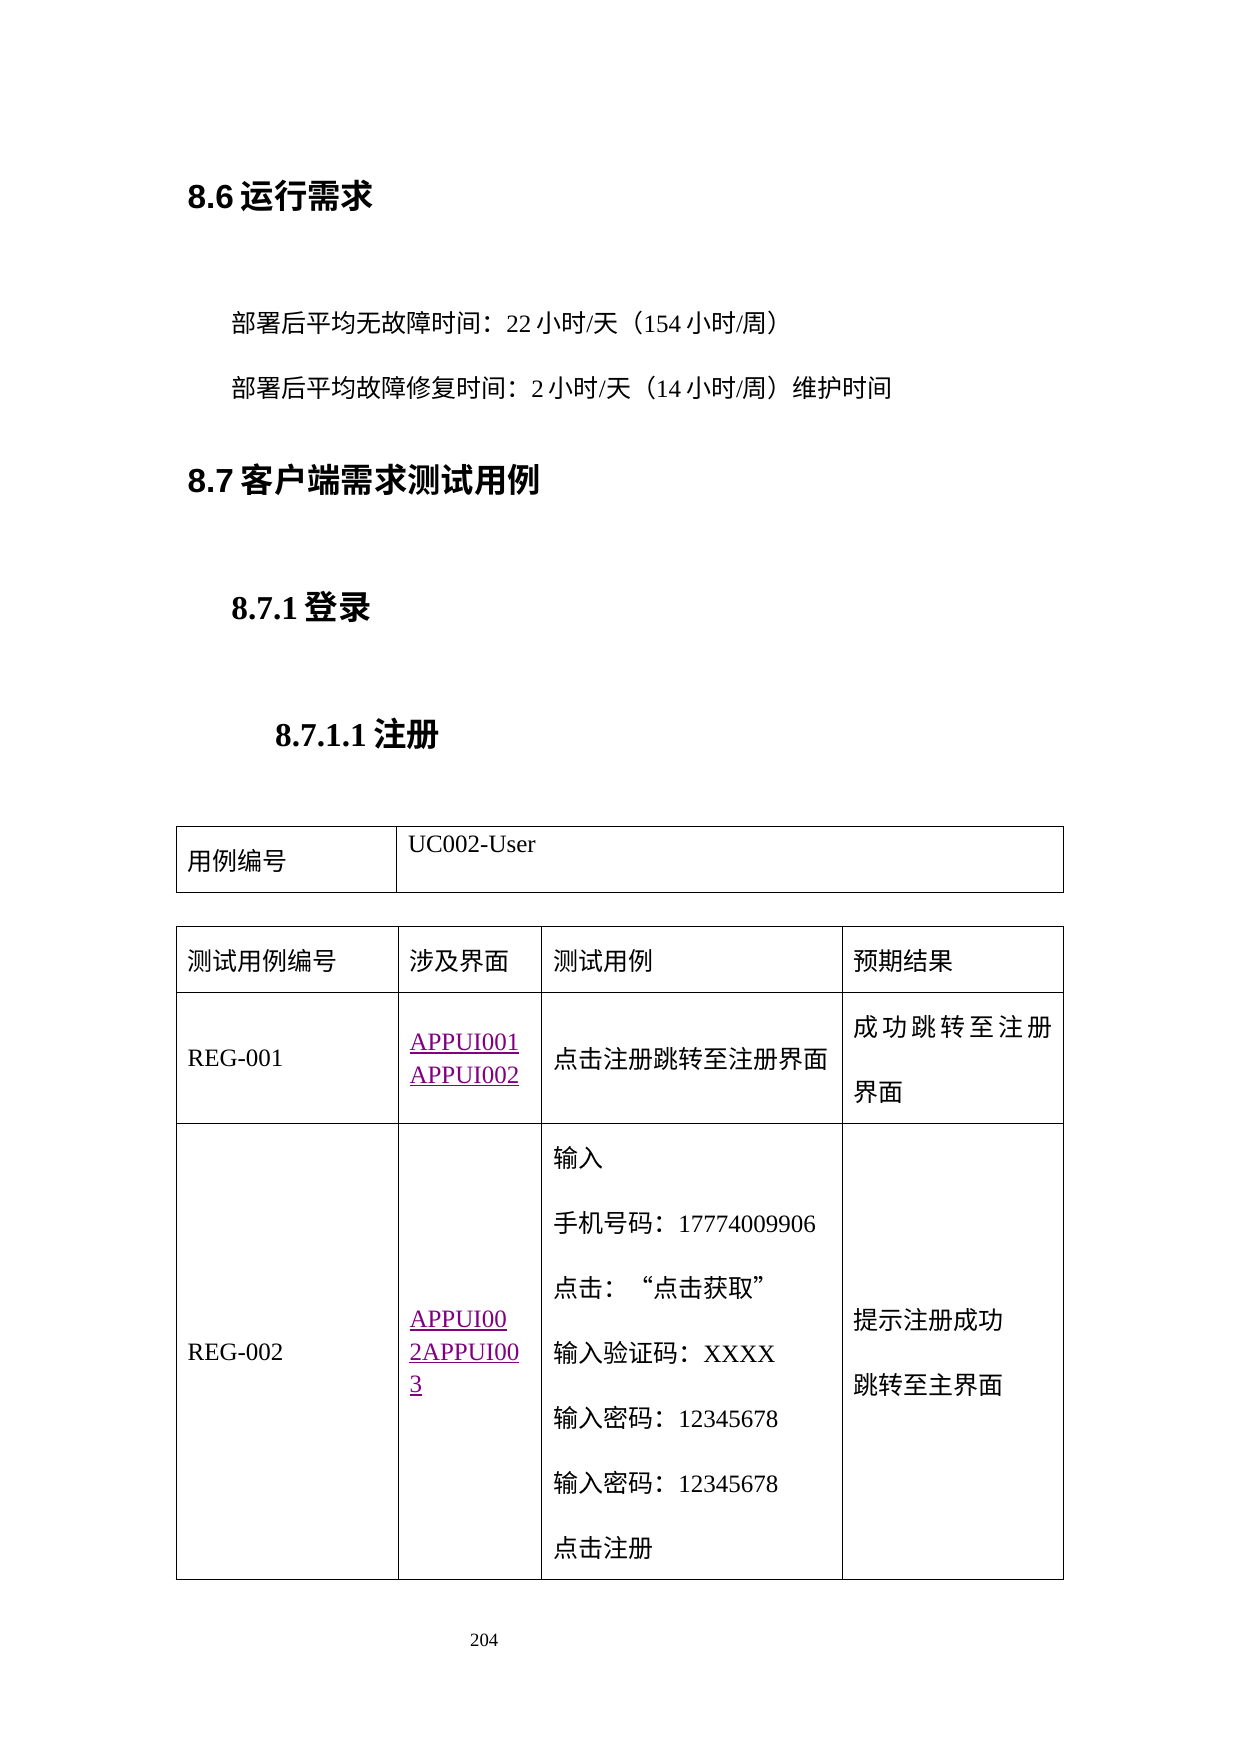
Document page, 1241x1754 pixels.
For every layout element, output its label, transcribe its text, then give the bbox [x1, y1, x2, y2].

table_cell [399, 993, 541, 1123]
subtitle 8.6运行需求 [187, 162, 1053, 227]
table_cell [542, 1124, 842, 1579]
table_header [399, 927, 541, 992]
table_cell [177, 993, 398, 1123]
subtitle 8.7客户端需求测试用例 [187, 446, 1053, 511]
text 部署后平均无故障时间：22小时/天（154小时/周） [187, 289, 1053, 354]
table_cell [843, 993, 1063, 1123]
text 部署后平均故障修复时间：2小时/天（14小时/周）维护时间 [187, 354, 1053, 419]
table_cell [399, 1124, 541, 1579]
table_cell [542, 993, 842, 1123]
subtitle 8.7.1登录 [187, 573, 1053, 638]
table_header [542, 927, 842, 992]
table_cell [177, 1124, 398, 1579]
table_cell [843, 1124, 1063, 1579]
subtitle 8.7.1.1注册 [231, 699, 1053, 764]
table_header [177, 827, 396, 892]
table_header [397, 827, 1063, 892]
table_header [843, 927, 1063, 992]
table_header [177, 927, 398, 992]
